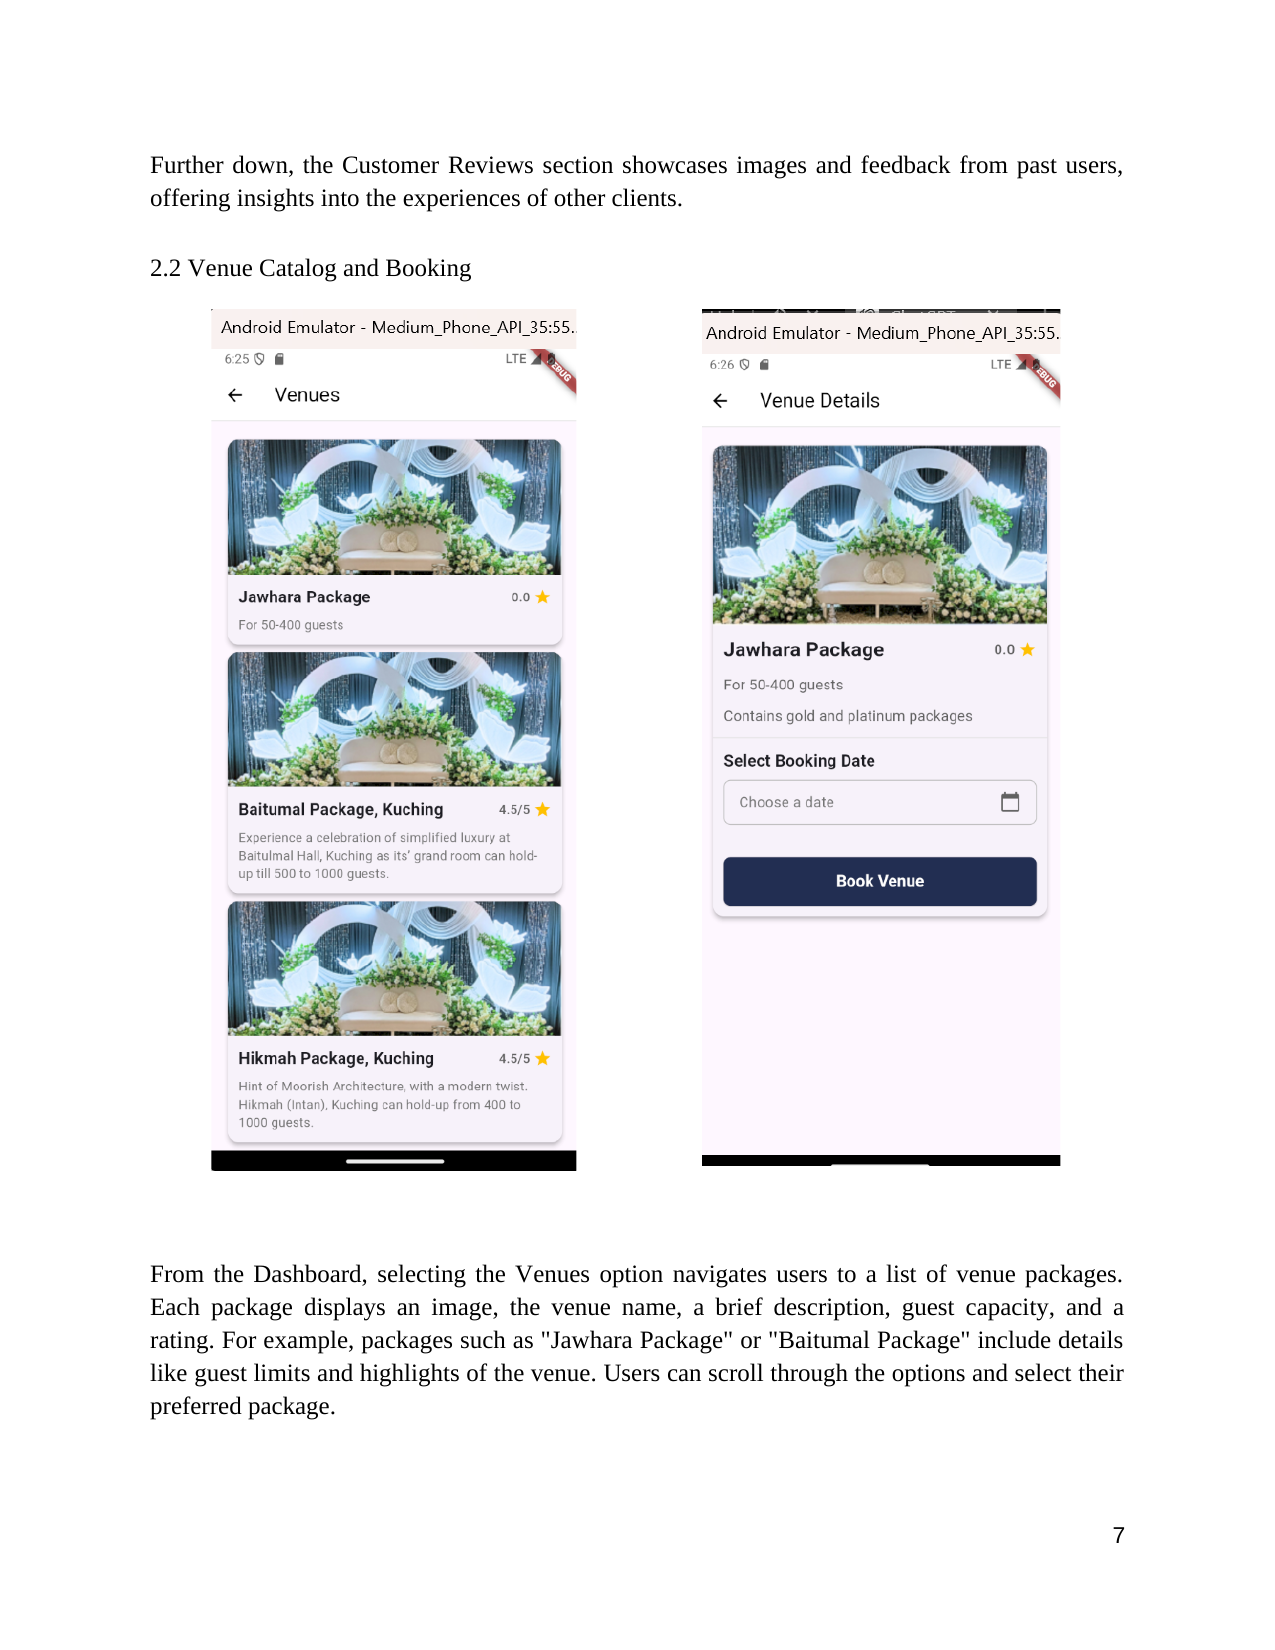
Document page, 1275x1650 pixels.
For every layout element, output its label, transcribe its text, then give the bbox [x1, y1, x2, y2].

table_header [638, 299, 1125, 1205]
picture [211, 309, 577, 1171]
subtitle 2.2 Venue Catalog and Booking [150, 253, 1125, 282]
text From the Dashboard, selecting the Venues option navigates users to a list of venue packages. Each package displays an image, the venue name, a brief description, guest capacity, and a rating. For example, packages such as "Jawhara Package" or "Baitumal Package" include details like guest limits and highlights of the venue. Users can scroll through the options and select their preferred package. [150, 1259, 1125, 1419]
table_header [150, 299, 637, 1205]
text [150, 150, 1125, 212]
picture [702, 309, 1061, 1166]
